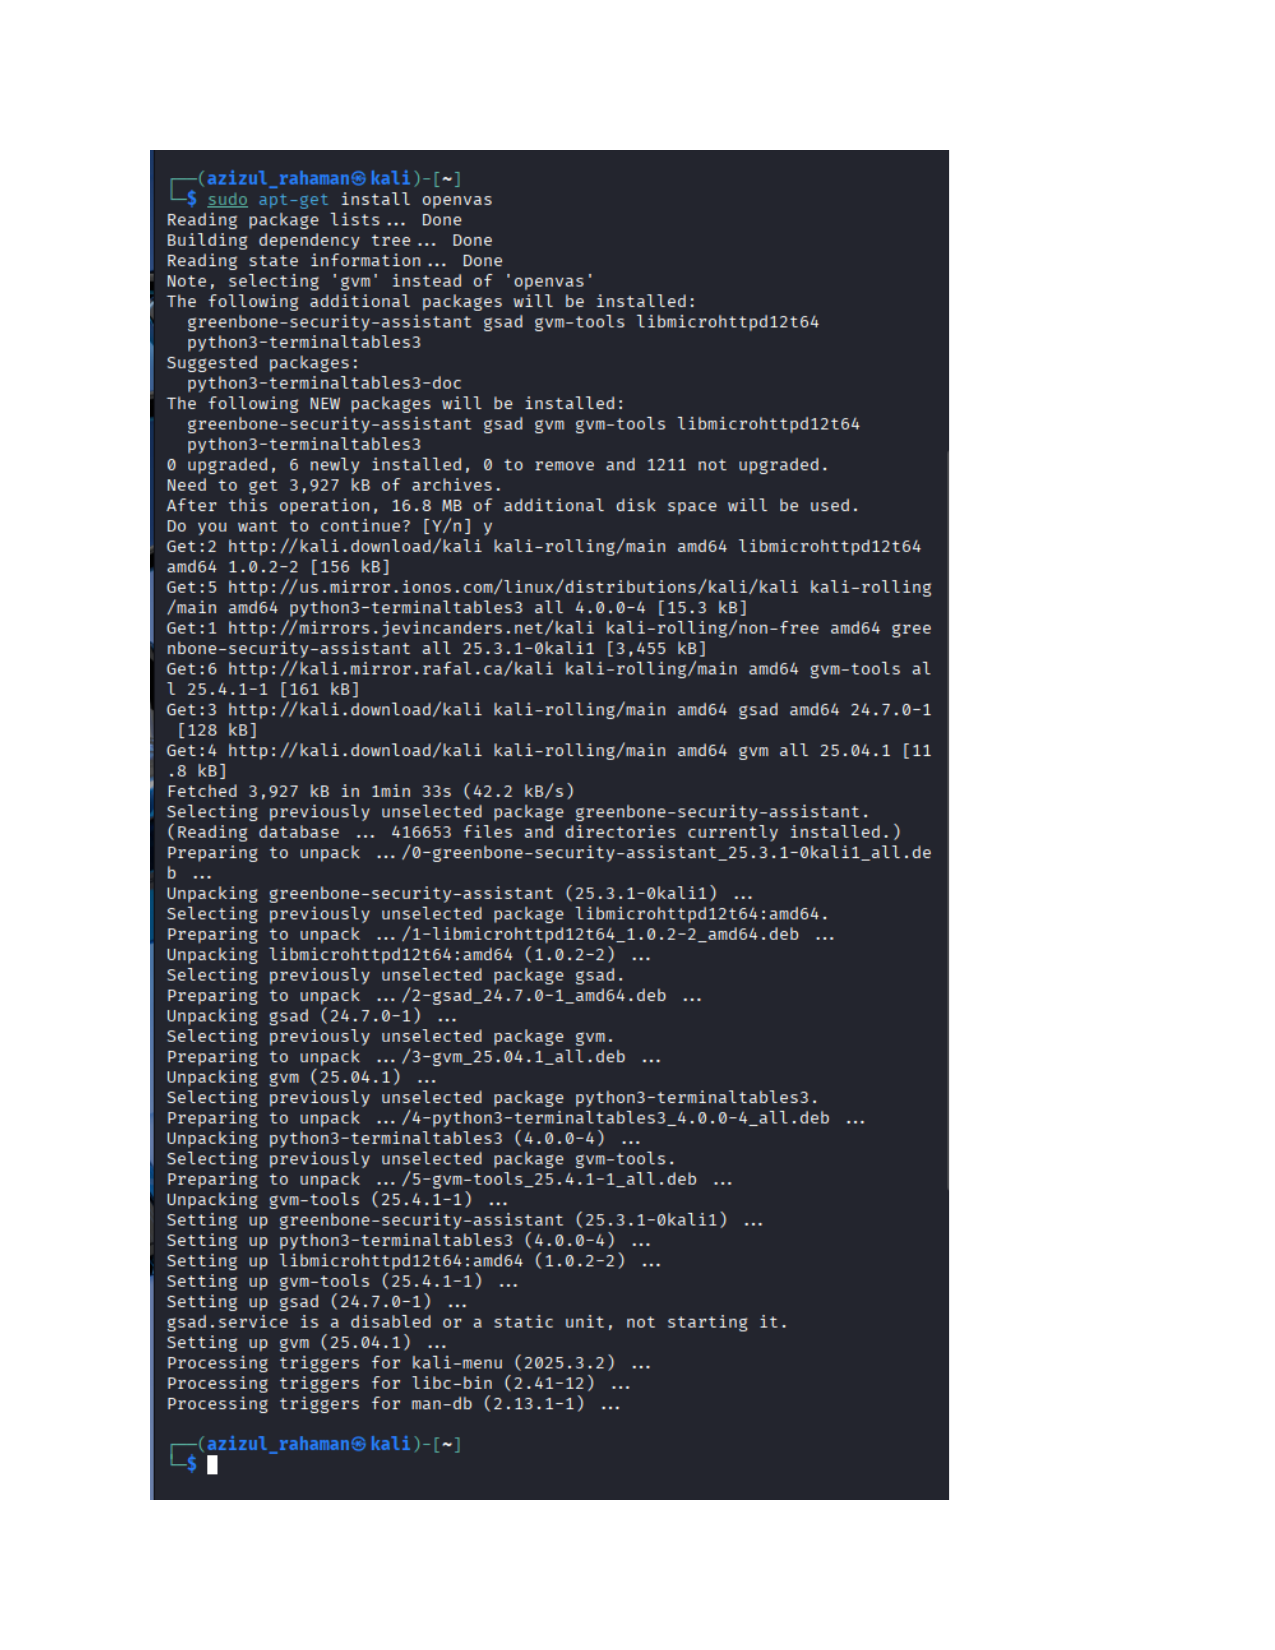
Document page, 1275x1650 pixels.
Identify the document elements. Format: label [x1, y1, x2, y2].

picture [150, 150, 950, 1500]
